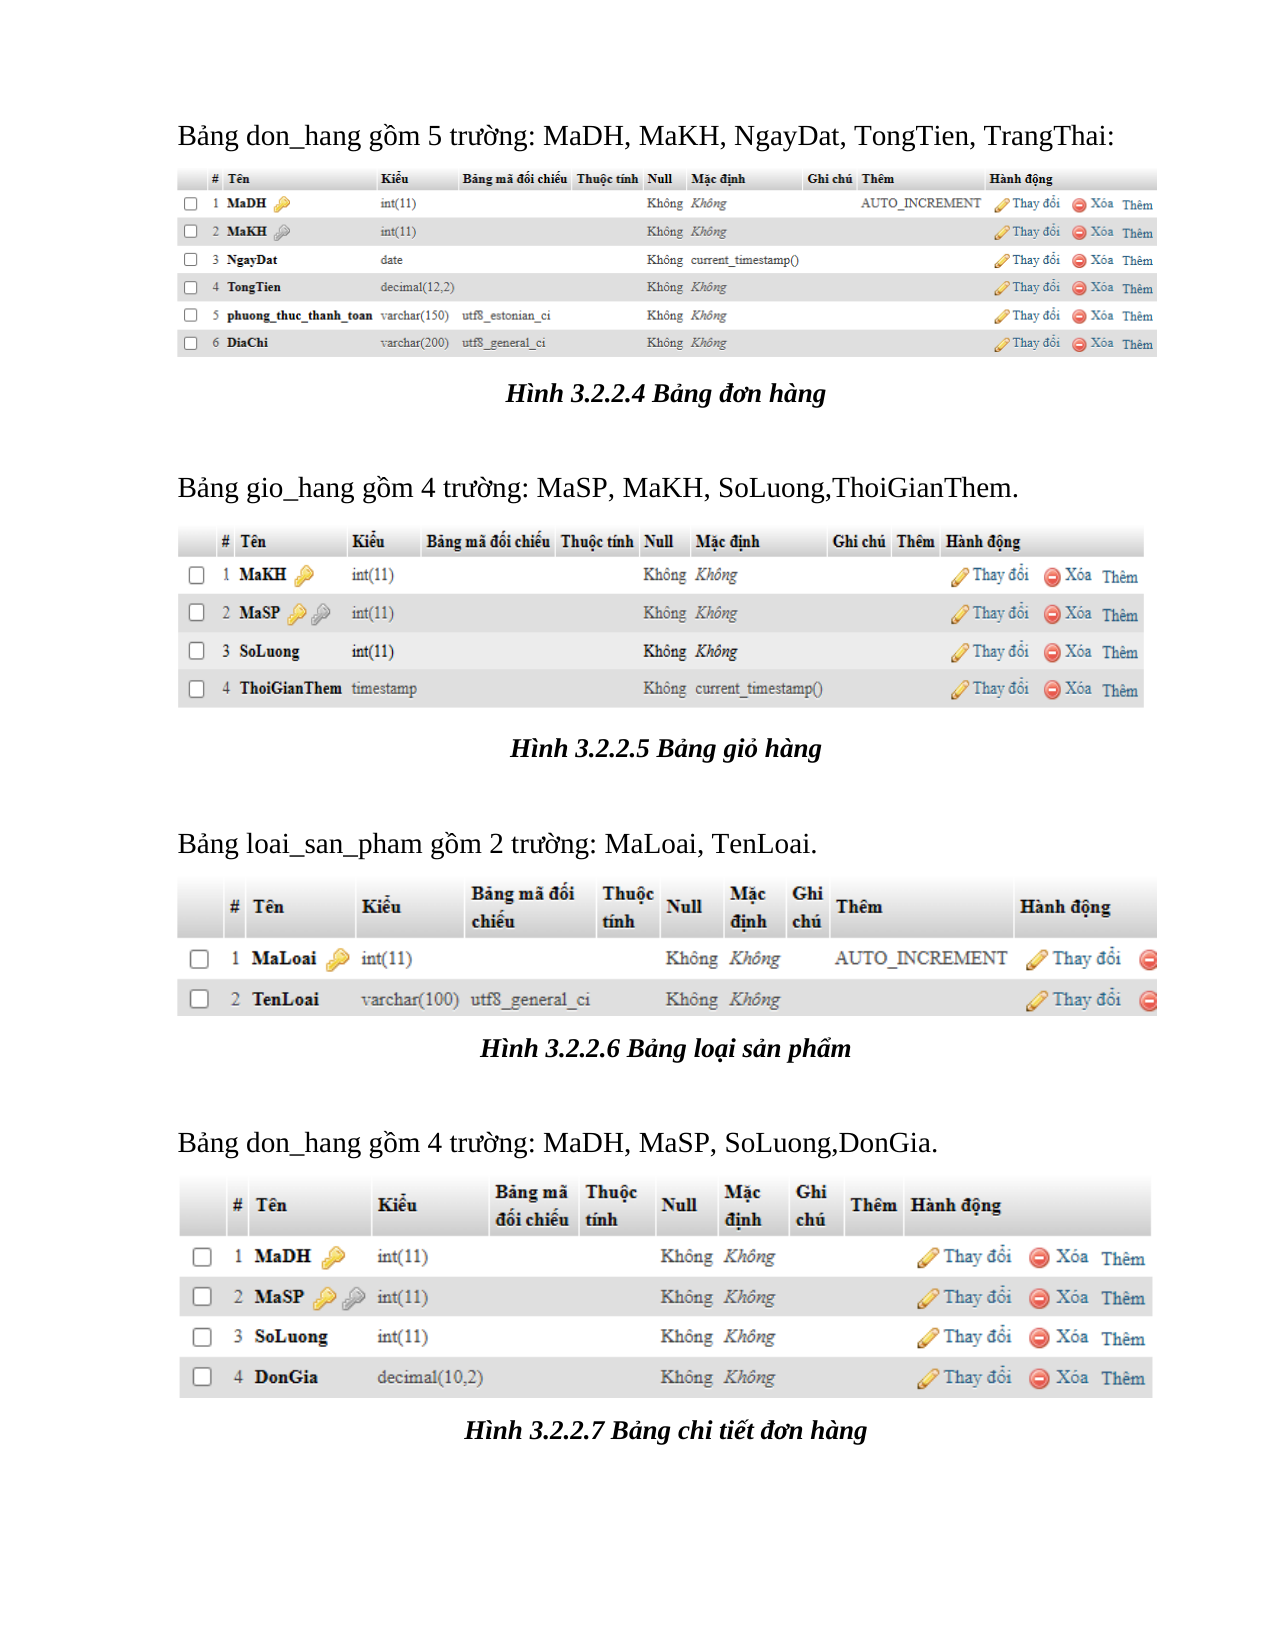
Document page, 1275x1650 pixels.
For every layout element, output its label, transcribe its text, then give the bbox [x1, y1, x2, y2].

text Bảng don_hang gồm 5 trường: MaDH, MaKH, NgayDat, TongTien, TrangThai: [177, 118, 1157, 152]
picture [177, 1175, 1157, 1398]
picture [177, 520, 1157, 716]
picture [177, 168, 1157, 360]
text Hình 3.2.2.6 Bảng loại sản phẩm [177, 1032, 1157, 1063]
text Bảng gio_hang gồm 4 trường: MaSP, MaKH, SoLuong,ThoiGianThem. [177, 470, 1157, 503]
text Bảng don_hang gồm 4 trường: MaDH, MaSP, SoLuong,DonGia. [177, 1125, 1157, 1159]
text Hình 3.2.2.7 Bảng chi tiết đơn hàng [177, 1414, 1157, 1445]
text Hình 3.2.2.4 Bảng đơn hàng [177, 377, 1157, 408]
picture [177, 876, 1157, 1016]
text Hình 3.2.2.5 Bảng giỏ hàng [177, 732, 1157, 763]
text Bảng loai_san_pham gồm 2 trường: MaLoai, TenLoai. [177, 826, 1157, 859]
